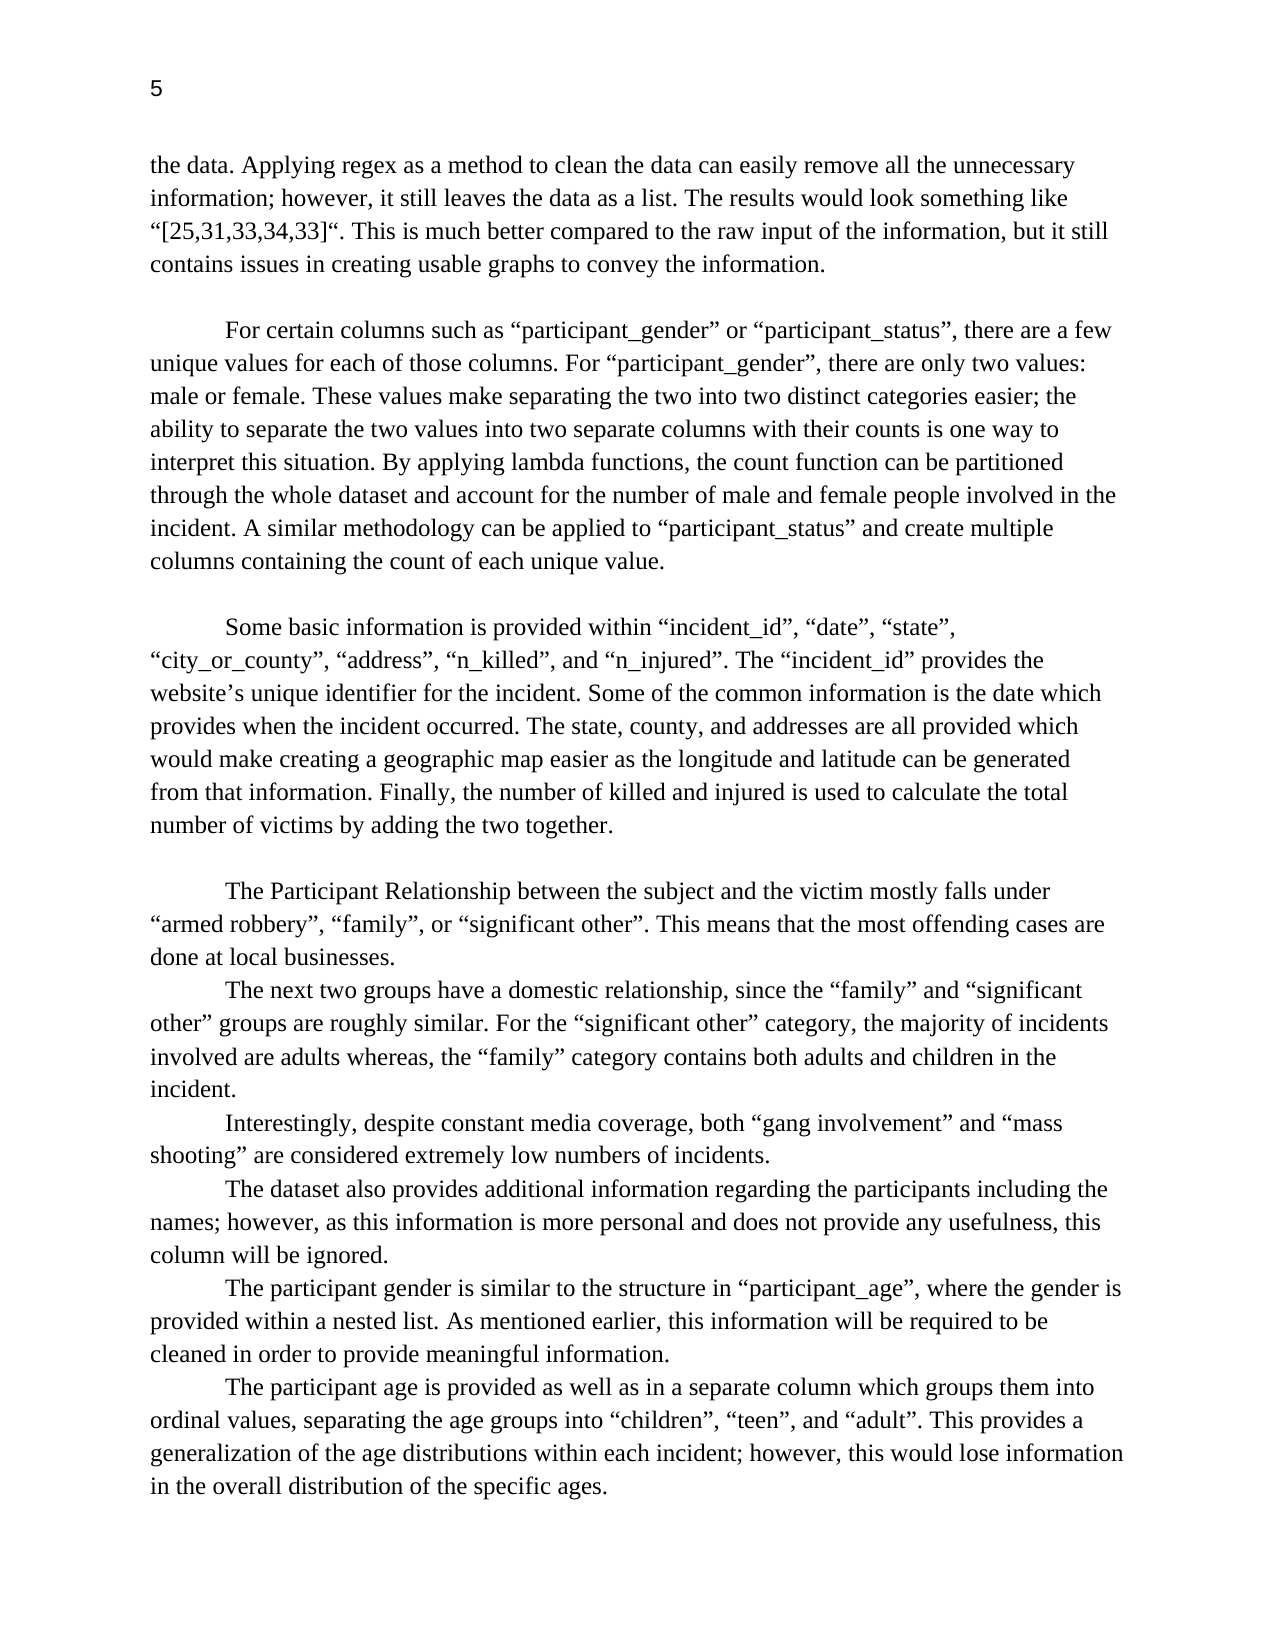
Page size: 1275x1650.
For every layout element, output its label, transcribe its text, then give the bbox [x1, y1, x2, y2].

text The participant age is provided as well as in a separate column which groups them into ordinal values, separating the age groups into “children”, “teen”, and “adult”. This provides a generalization of the age distributions within each incident; however, this would lose information in the overall distribution of the specific ages. [150, 1372, 1125, 1499]
text The Participant Relationship between the subject and the victim mostly falls under “armed robbery”, “family”, or “significant other”. This means that the most offending cases are done at local businesses. [150, 876, 1125, 971]
text Some basic information is provided within “incident_id”, “date”, “state”, “city_or_county”, “address”, “n_killed”, and “n_injured”. The “incident_id” provides the website’s unique identifier for the incident. Some of the common information is the date which provides when the incident occurred. The state, county, and addresses are all provided which would make creating a geographic map easier as the longitude and latitude can be generated from that information. Finally, the number of killed and injured is used to calculate the total number of victims by adding the two together. [150, 612, 1125, 839]
text For certain columns such as “participant_gender” or “participant_status”, there are a few unique values for each of those columns. For “participant_gender”, there are only two values: male or female. These values make separating the two into two distinct categories easier; the ability to separate the two values into two separate columns with their counts is one way to interpret this situation. By applying lambda functions, the count function can be partitioned through the whole dataset and account for the number of male and female people involved in the incident. A similar methodology can be applied to “participant_status” and create multiple columns containing the count of each unique value. [150, 315, 1125, 575]
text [150, 150, 1125, 278]
text Interestingly, despite constant media coverage, both “gang involvement” and “mass shooting” are considered extremely low numbers of incidents. [150, 1108, 1125, 1169]
text The participant gender is similar to the structure in “participant_age”, where the gender is provided within a nested list. As mentioned earlier, this information will be required to be cleaned in order to provide meaningful information. [150, 1273, 1125, 1367]
text The dataset also provides additional information regarding the participants including the names; however, as this information is more personal and does not provide any usefulness, this column will be ignored. [150, 1174, 1125, 1268]
text The next two groups have a domestic relationship, since the “family” and “significant other” groups are roughly similar. For the “significant other” category, the majority of incidents involved are adults whereas, the “family” category contains both adults and children in the incident. [150, 976, 1125, 1103]
